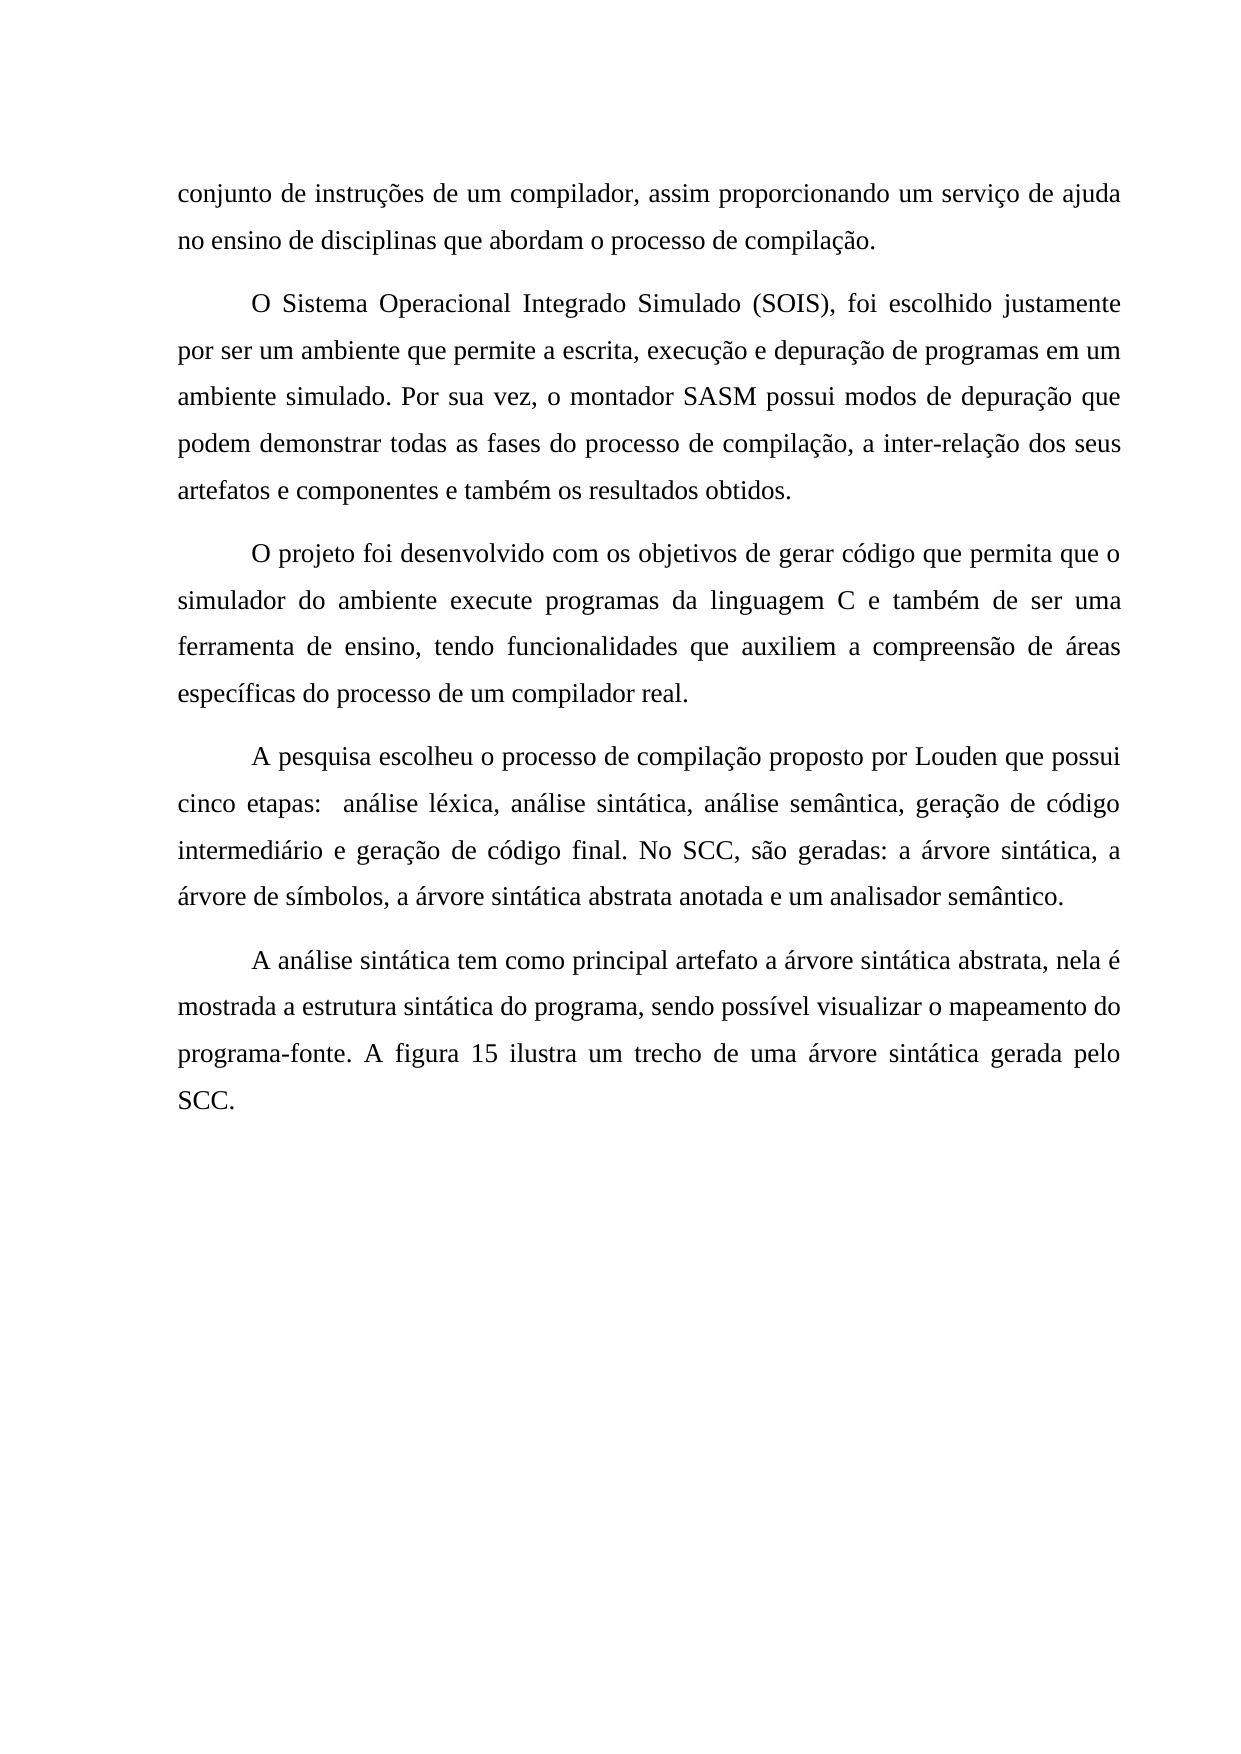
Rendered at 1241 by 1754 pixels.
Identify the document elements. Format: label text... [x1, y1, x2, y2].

text A pesquisa escolheu o processo de compilação proposto por Louden que possui cinco etapas: análise léxica, análise sintática, análise semântica, geração de código intermediário e geração de código final. No SCC, são geradas: a árvore sintática, a árvore de símbolos, a árvore sintática abstrata anotada e um analisador semântico. [177, 741, 1122, 912]
text O projeto foi desenvolvido com os objetivos de gerar código que permita que o simulador do ambiente execute programas da linguagem C e também de ser uma ferramenta de ensino, tendo funcionalidades que auxiliem a compreensão de áreas específicas do processo de um compilador real. [177, 537, 1122, 708]
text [177, 177, 1122, 255]
text A análise sintática tem como principal artefato a árvore sintática abstrata, nela é mostrada a estrutura sintática do programa, sendo possível visualizar o mapeamento do programa-fonte. A figura 15 ilustra um trecho de uma árvore sintática gerada pelo SCC. [177, 944, 1122, 1115]
text O Sistema Operacional Integrado Simulado (SOIS), foi escolhido justamente por ser um ambiente que permite a escrita, execução e depuração de programas em um ambiente simulado. Por sua vez, o montador SASM possui modos de depuração que podem demonstrar todas as fases do processo de compilação, a inter-relação dos seus artefatos e componentes e também os resultados obtidos. [177, 287, 1122, 505]
